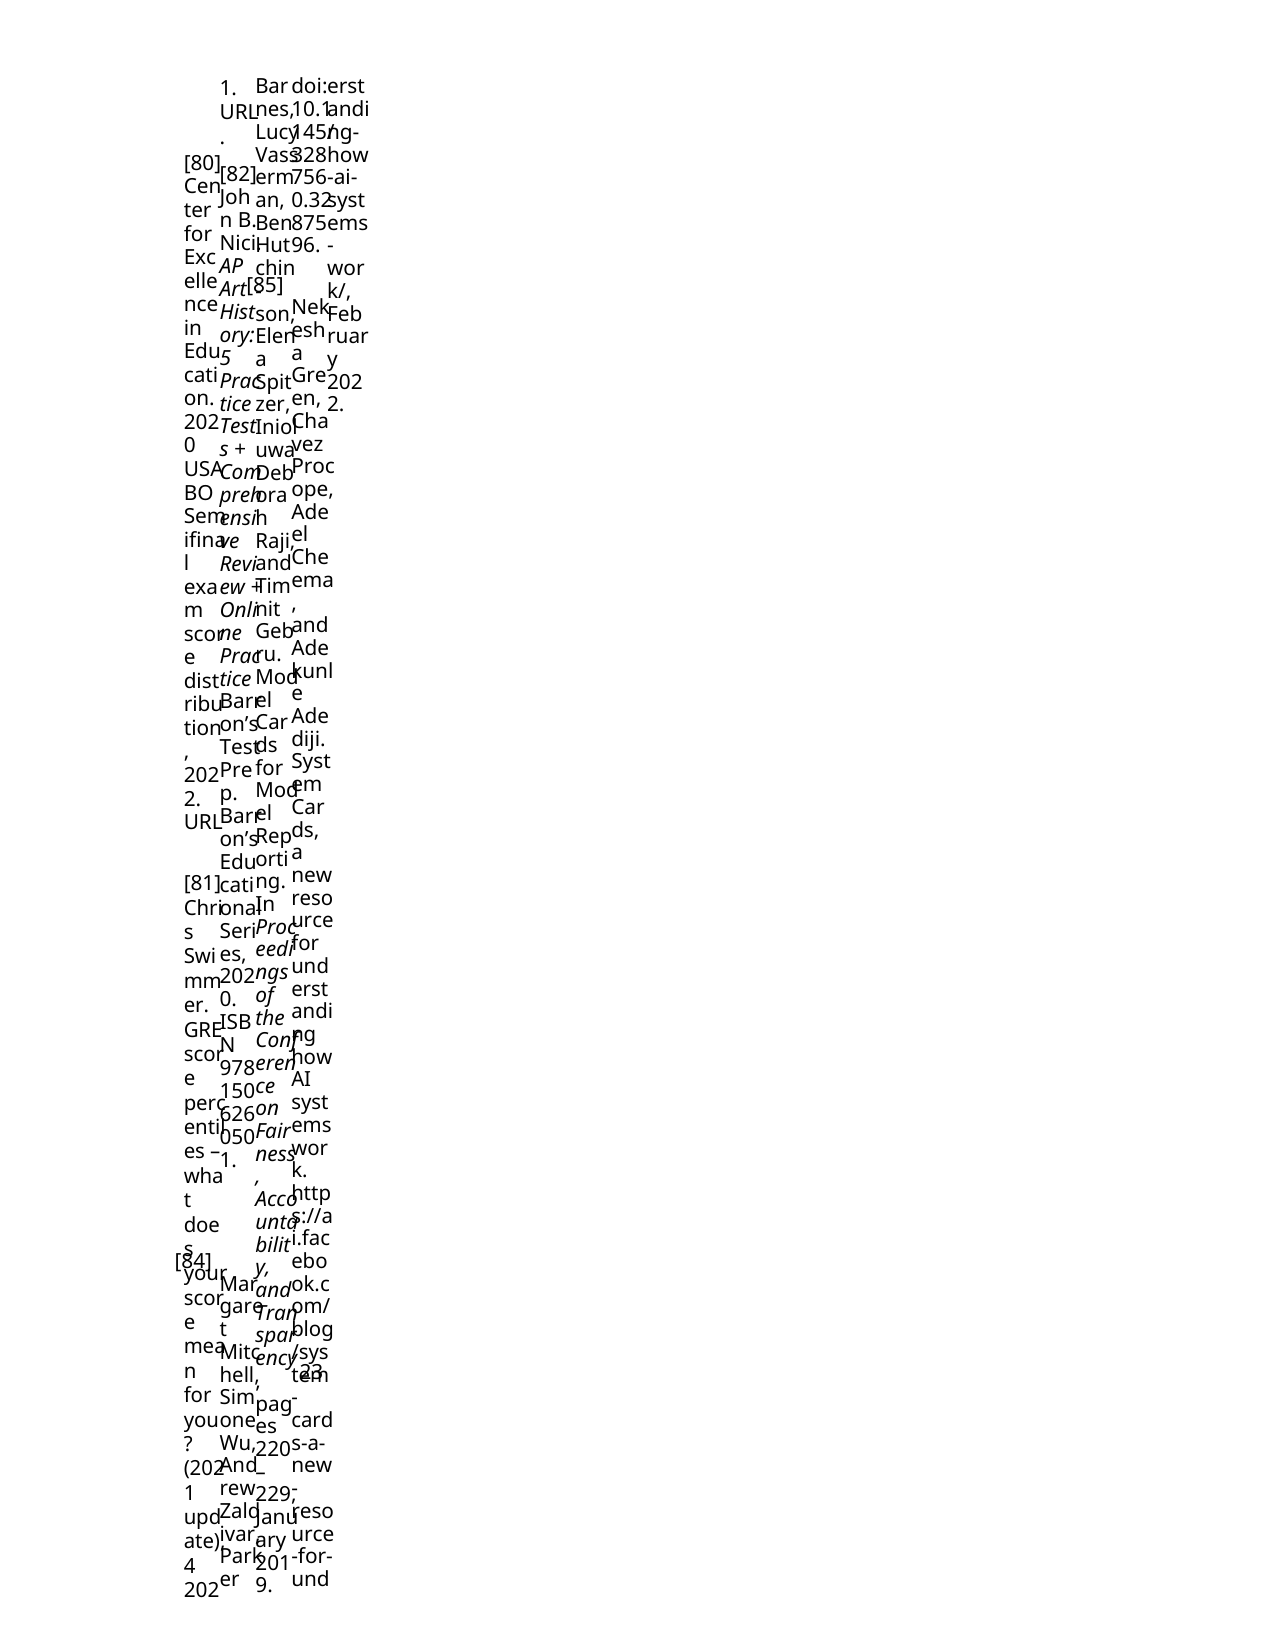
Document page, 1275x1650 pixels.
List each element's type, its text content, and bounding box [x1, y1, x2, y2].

text 23 [293, 1359, 329, 1384]
